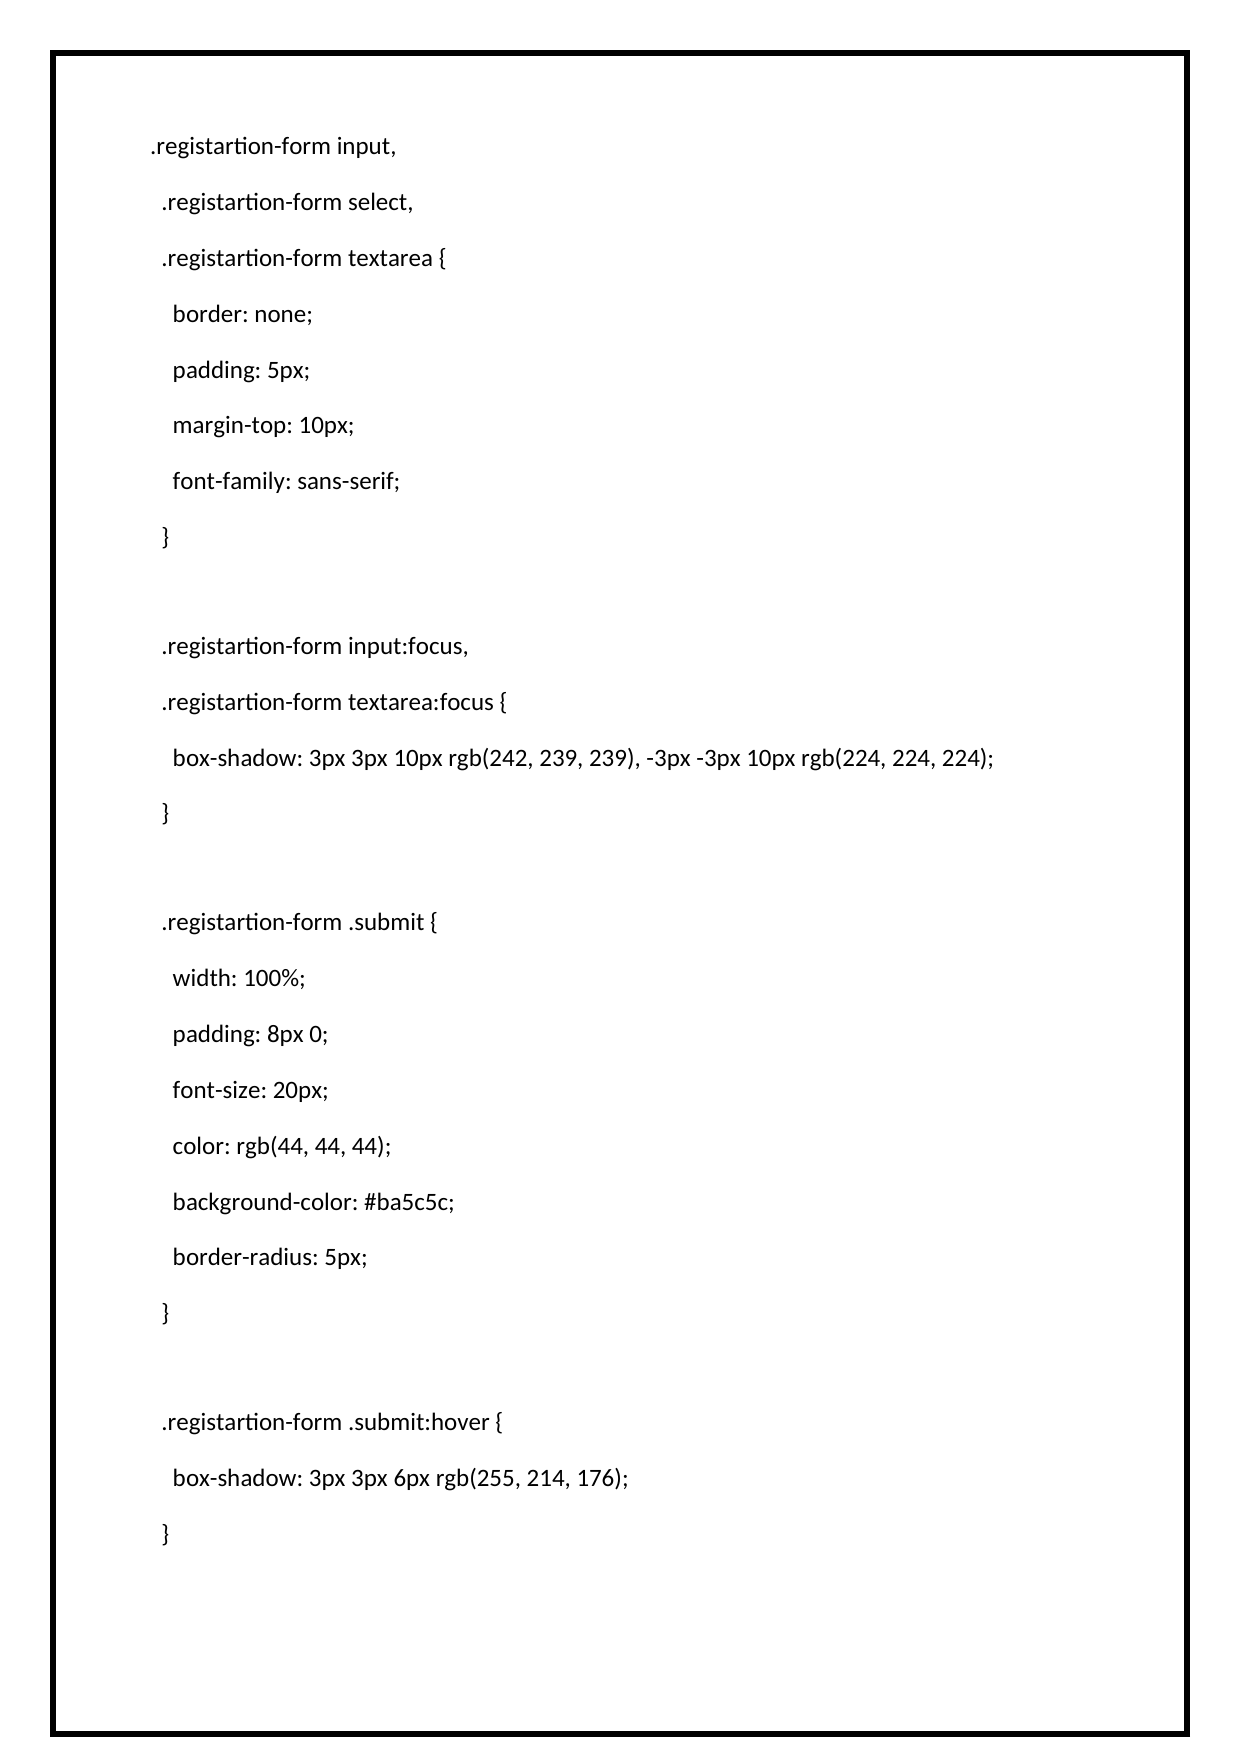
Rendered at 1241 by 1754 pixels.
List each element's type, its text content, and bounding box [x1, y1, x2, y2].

text .registartion-form input, [150, 130, 1092, 161]
text .registartion-form textarea:focus { [150, 686, 1092, 716]
text border-radius: 5px; [150, 1241, 1092, 1272]
text .registartion-form textarea { [150, 242, 1092, 273]
text } [150, 1518, 1092, 1548]
text } [150, 1297, 1092, 1328]
text } [150, 521, 1092, 552]
text background-color: #ba5c5c; [150, 1186, 1092, 1216]
text width: 100%; [150, 962, 1092, 993]
text border: none; [150, 298, 1092, 328]
text padding: 8px 0; [150, 1018, 1092, 1049]
text box-shadow: 3px 3px 6px rgb(255, 214, 176); [150, 1462, 1092, 1492]
text .registartion-form .submit:hover { [150, 1406, 1092, 1437]
text .registartion-form .submit { [150, 906, 1092, 937]
text .registartion-form select, [150, 186, 1092, 217]
text .registartion-form input:focus, [150, 630, 1092, 661]
text font-family: sans-serif; [150, 465, 1092, 496]
text box-shadow: 3px 3px 10px rgb(242, 239, 239), -3px -3px 10px rgb(224, 224, 224); [150, 742, 1092, 772]
text padding: 5px; [150, 354, 1092, 384]
text margin-top: 10px; [150, 409, 1092, 440]
text } [150, 798, 1092, 828]
text color: rgb(44, 44, 44); [150, 1130, 1092, 1160]
text font-size: 20px; [150, 1074, 1092, 1104]
